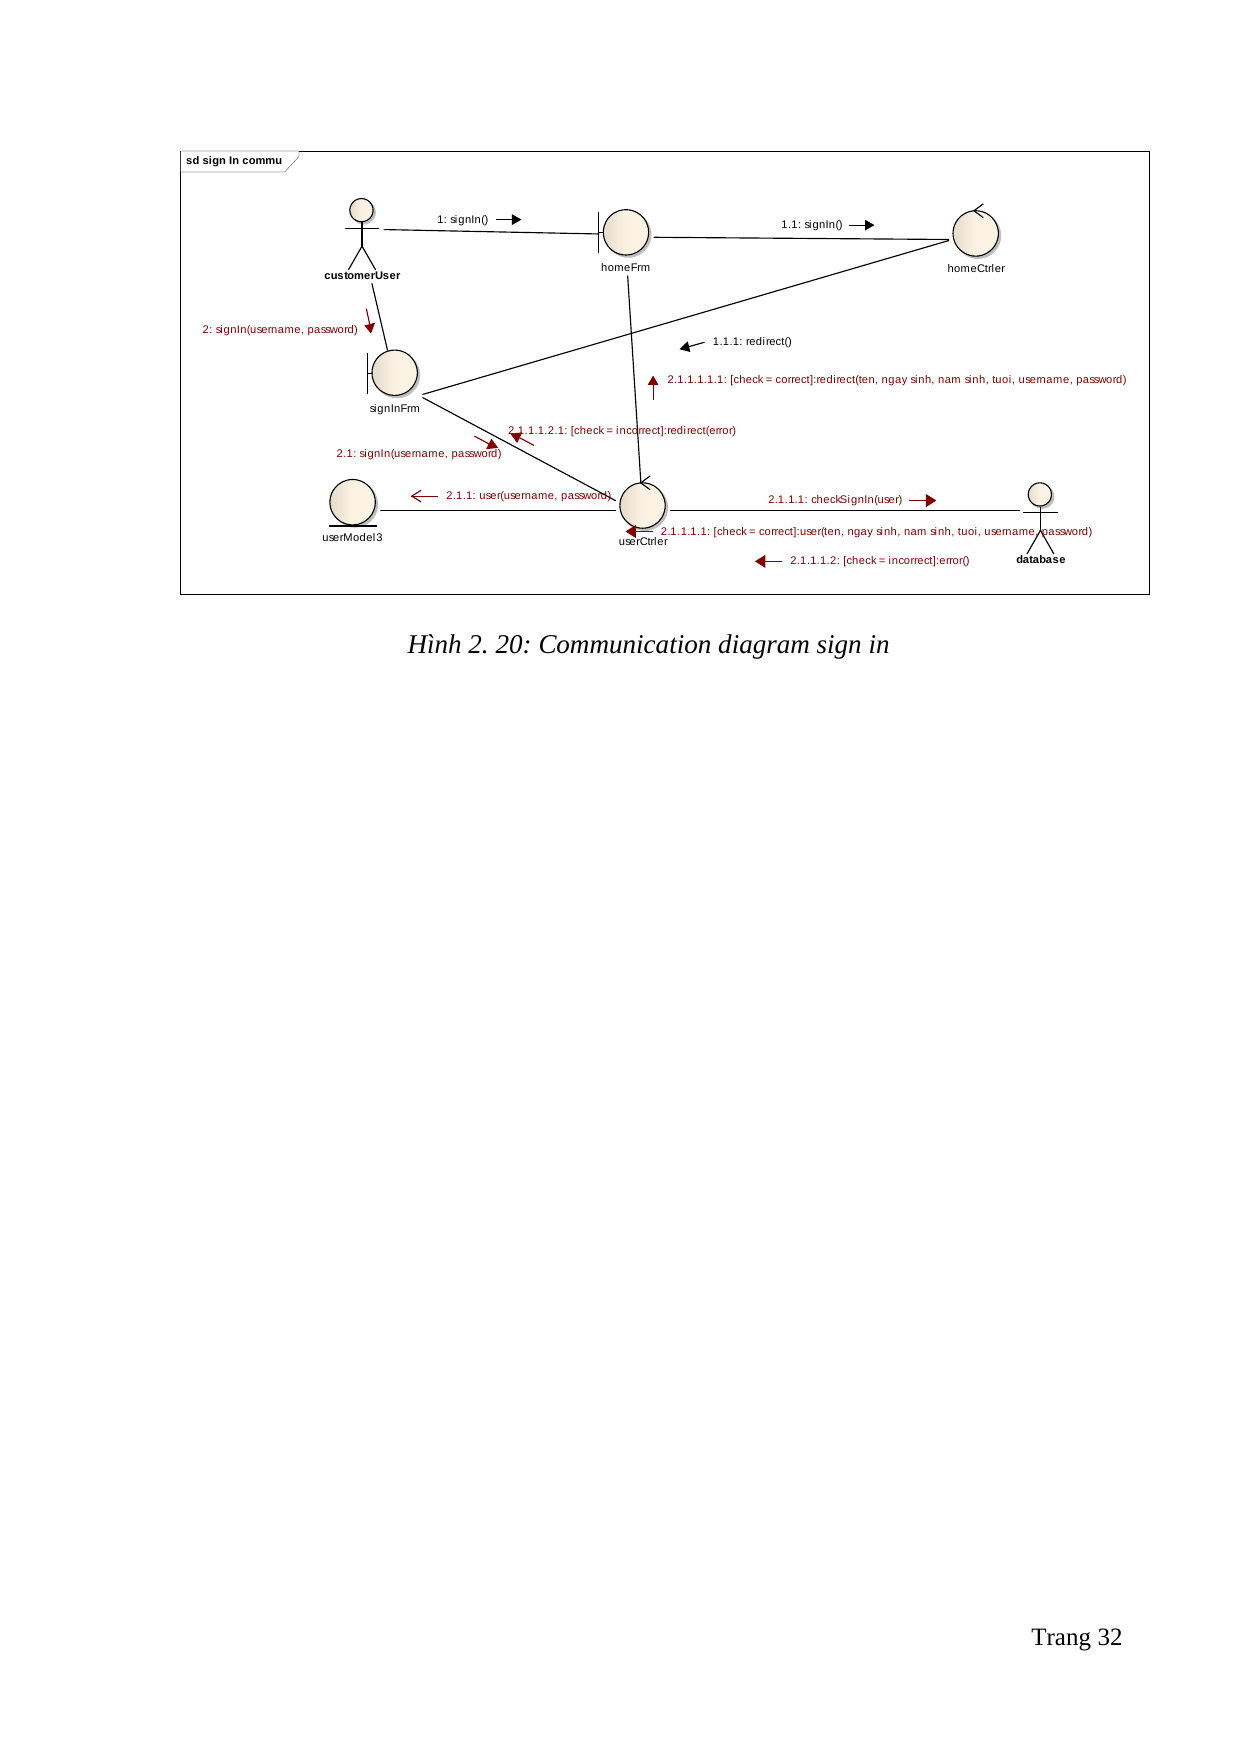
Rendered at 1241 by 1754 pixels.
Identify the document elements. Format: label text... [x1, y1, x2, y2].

text Hình 2. 20: Communication diagram sign in [177, 628, 1122, 659]
